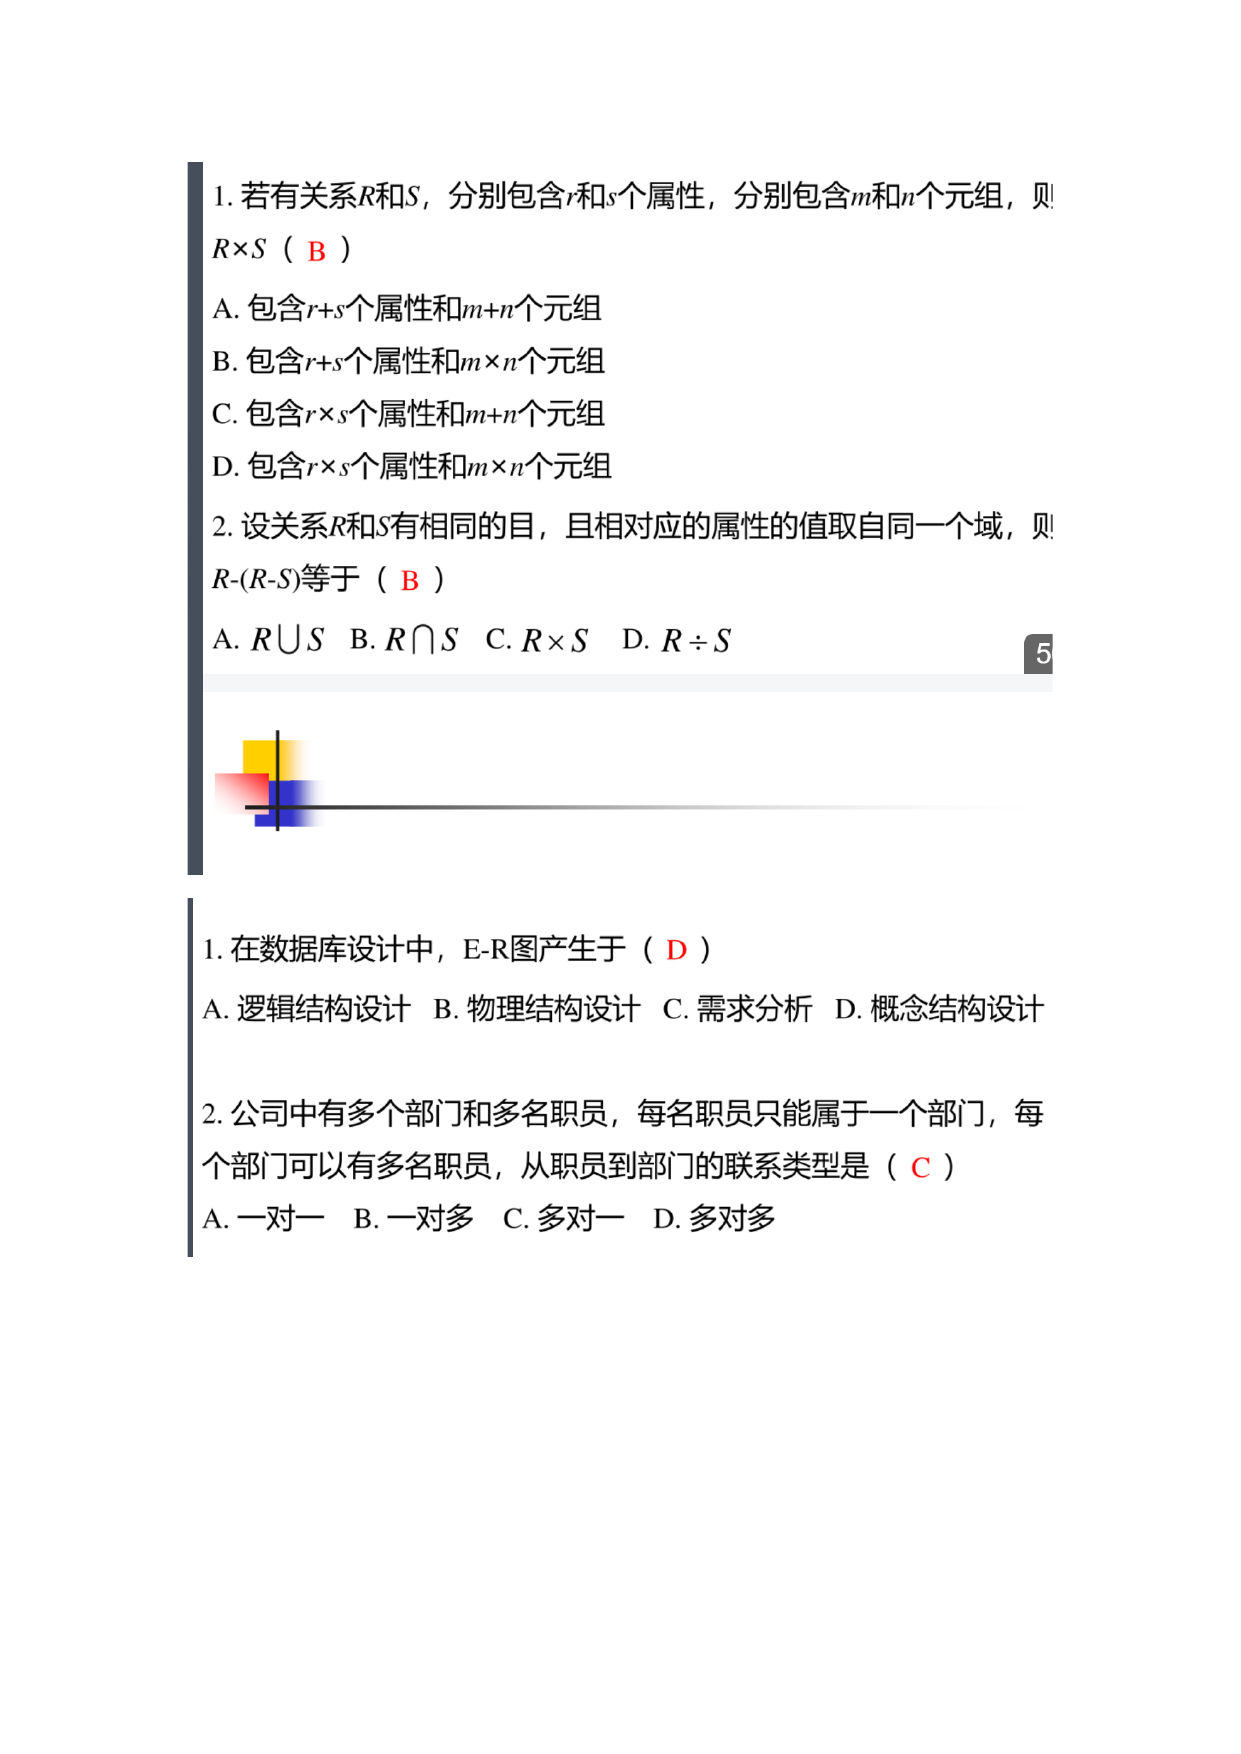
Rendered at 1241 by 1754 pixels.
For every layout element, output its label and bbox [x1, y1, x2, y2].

picture [187, 162, 1053, 875]
picture [187, 898, 1053, 1257]
